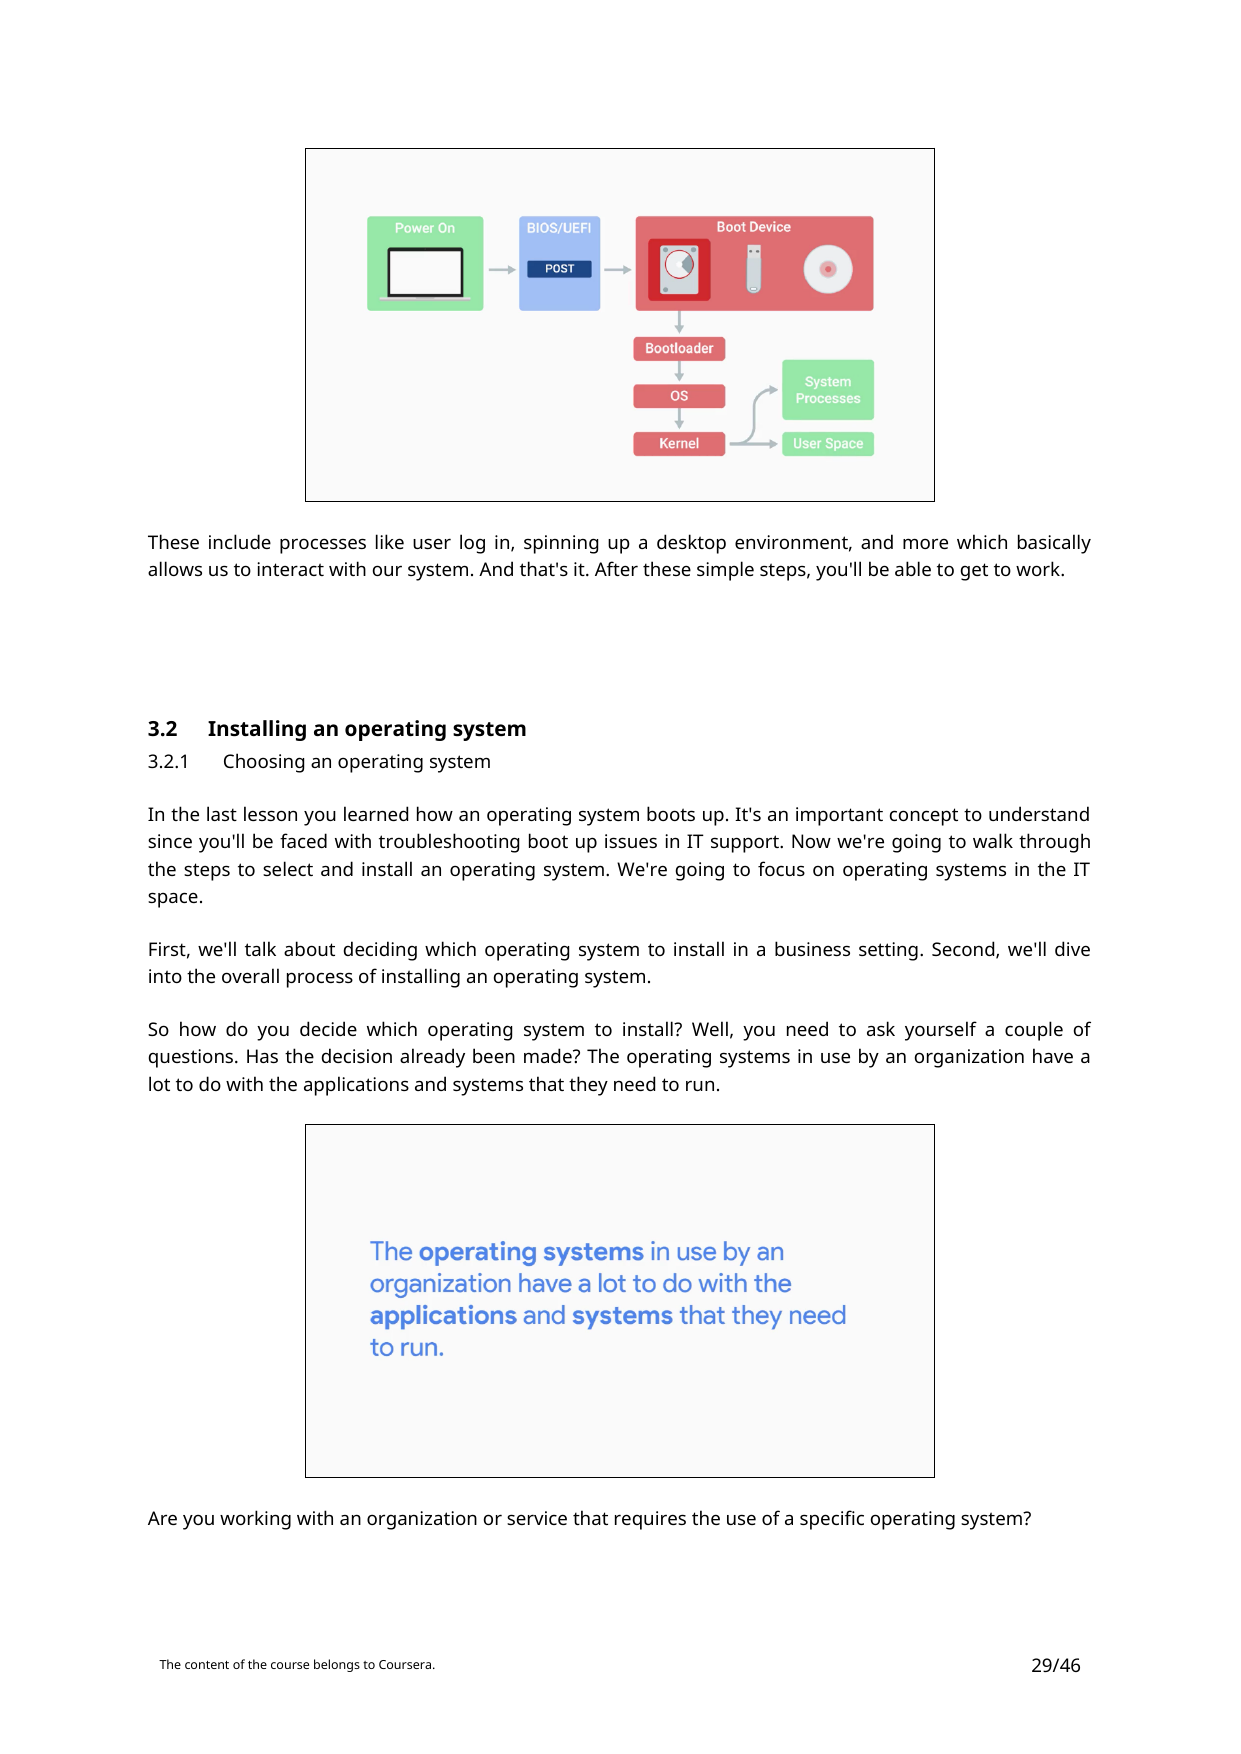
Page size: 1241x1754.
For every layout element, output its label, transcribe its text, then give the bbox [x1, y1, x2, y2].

text So how do you decide which operating system to install? Well, you need to ask yourself a couple of questions. Has the decision already been made? The operating systems in use by an organization have a lot to do with the applications and systems that they need to run. [148, 1016, 1093, 1097]
subtitle Choosing an operating system [148, 749, 1093, 774]
text Are you working with an organization or service that requires the use of a specific operating system? [148, 1505, 1093, 1531]
text In the last lesson you learned how an operating system boots up. It's an important concept to understand since you'll be faced with troubleshooting boot up issues in IT support. Now we're going to walk through the steps to select and install an operating system. We're going to focus on operating systems in the IT space. [148, 801, 1093, 909]
picture [306, 1125, 934, 1477]
text First, we'll talk about deciding which operating system to install in a business setting. Second, we'll dive into the overall process of installing an operating system. [148, 936, 1093, 989]
picture [306, 149, 934, 501]
text These include processes like user log in, spinning up a desktop environment, and more which basically allows us to interact with our system. And that's it. After these simple steps, you'll be able to get to work. [148, 529, 1093, 582]
subtitle Installing an operating system [148, 714, 1093, 742]
